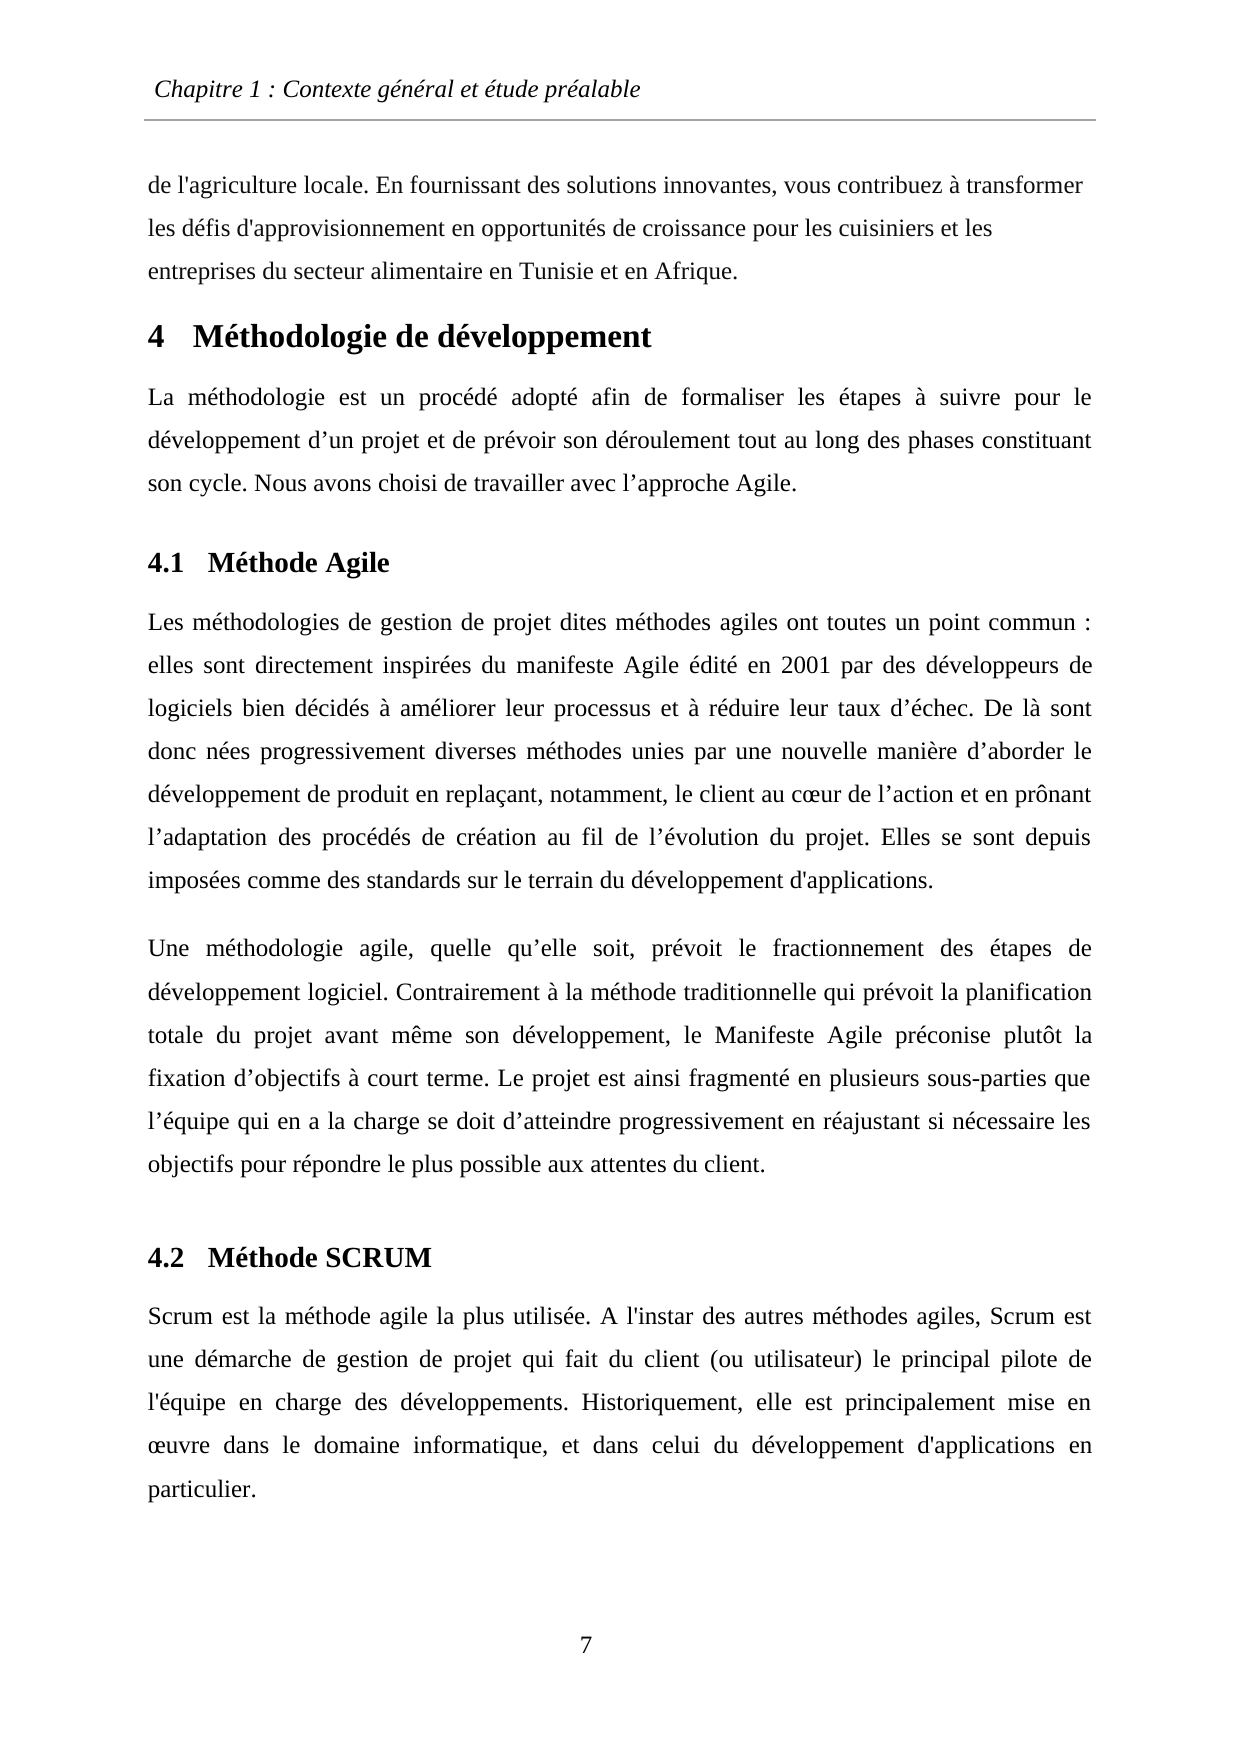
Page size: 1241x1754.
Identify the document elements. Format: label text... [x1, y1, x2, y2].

text Une méthodologie agile, quelle qu’elle soit, prévoit le fractionnement des étapes de développement logiciel. Contrairement à la méthode traditionnelle qui prévoit la planification totale du projet avant même son développement, le Manifeste Agile préconise plutôt la fixation d’objectifs à court terme. Le projet est ainsi fragmenté en plusieurs sous-parties que l’équipe qui en a la charge se doit d’atteindre progressivement en réajustant si nécessaire les objectifs pour répondre le plus possible aux attentes du client. [148, 933, 1092, 1178]
subtitle Méthode SCRUM [148, 1240, 1092, 1273]
subtitle Méthode Agile [148, 546, 1092, 579]
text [148, 170, 1092, 285]
text La méthodologie est un procédé adopté afin de formaliser les étapes à suivre pour le développement d’un projet et de prévoir son déroulement tout au long des phases constituant son cycle. Nous avons choisi de travailler avec l’approche Agile. [148, 382, 1092, 497]
subtitle Méthodologie de développement [148, 316, 1092, 354]
text Scrum est la méthode agile la plus utilisée. A l'instar des autres méthodes agiles, Scrum est une démarche de gestion de projet qui fait du client (ou utilisateur) le principal pilote de l'équipe en charge des développements. Historiquement, elle est principalement mise en œuvre dans le domaine informatique, et dans celui du développement d'applications en particulier. [148, 1301, 1092, 1502]
text Les méthodologies de gestion de projet dites méthodes agiles ont toutes un point commun : elles sont directement inspirées du manifeste Agile édité en 2001 par des développeurs de logiciels bien décidés à améliorer leur processus et à réduire leur taux d’échec. De là sont donc nées progressivement diverses méthodes unies par une nouvelle manière d’aborder le développement de produit en replaçant, notamment, le client au cœur de l’action et en prônant l’adaptation des procédés de création au fil de l’évolution du projet. Elles se sont depuis imposées comme des standards sur le terrain du développement d'applications. [148, 607, 1092, 894]
